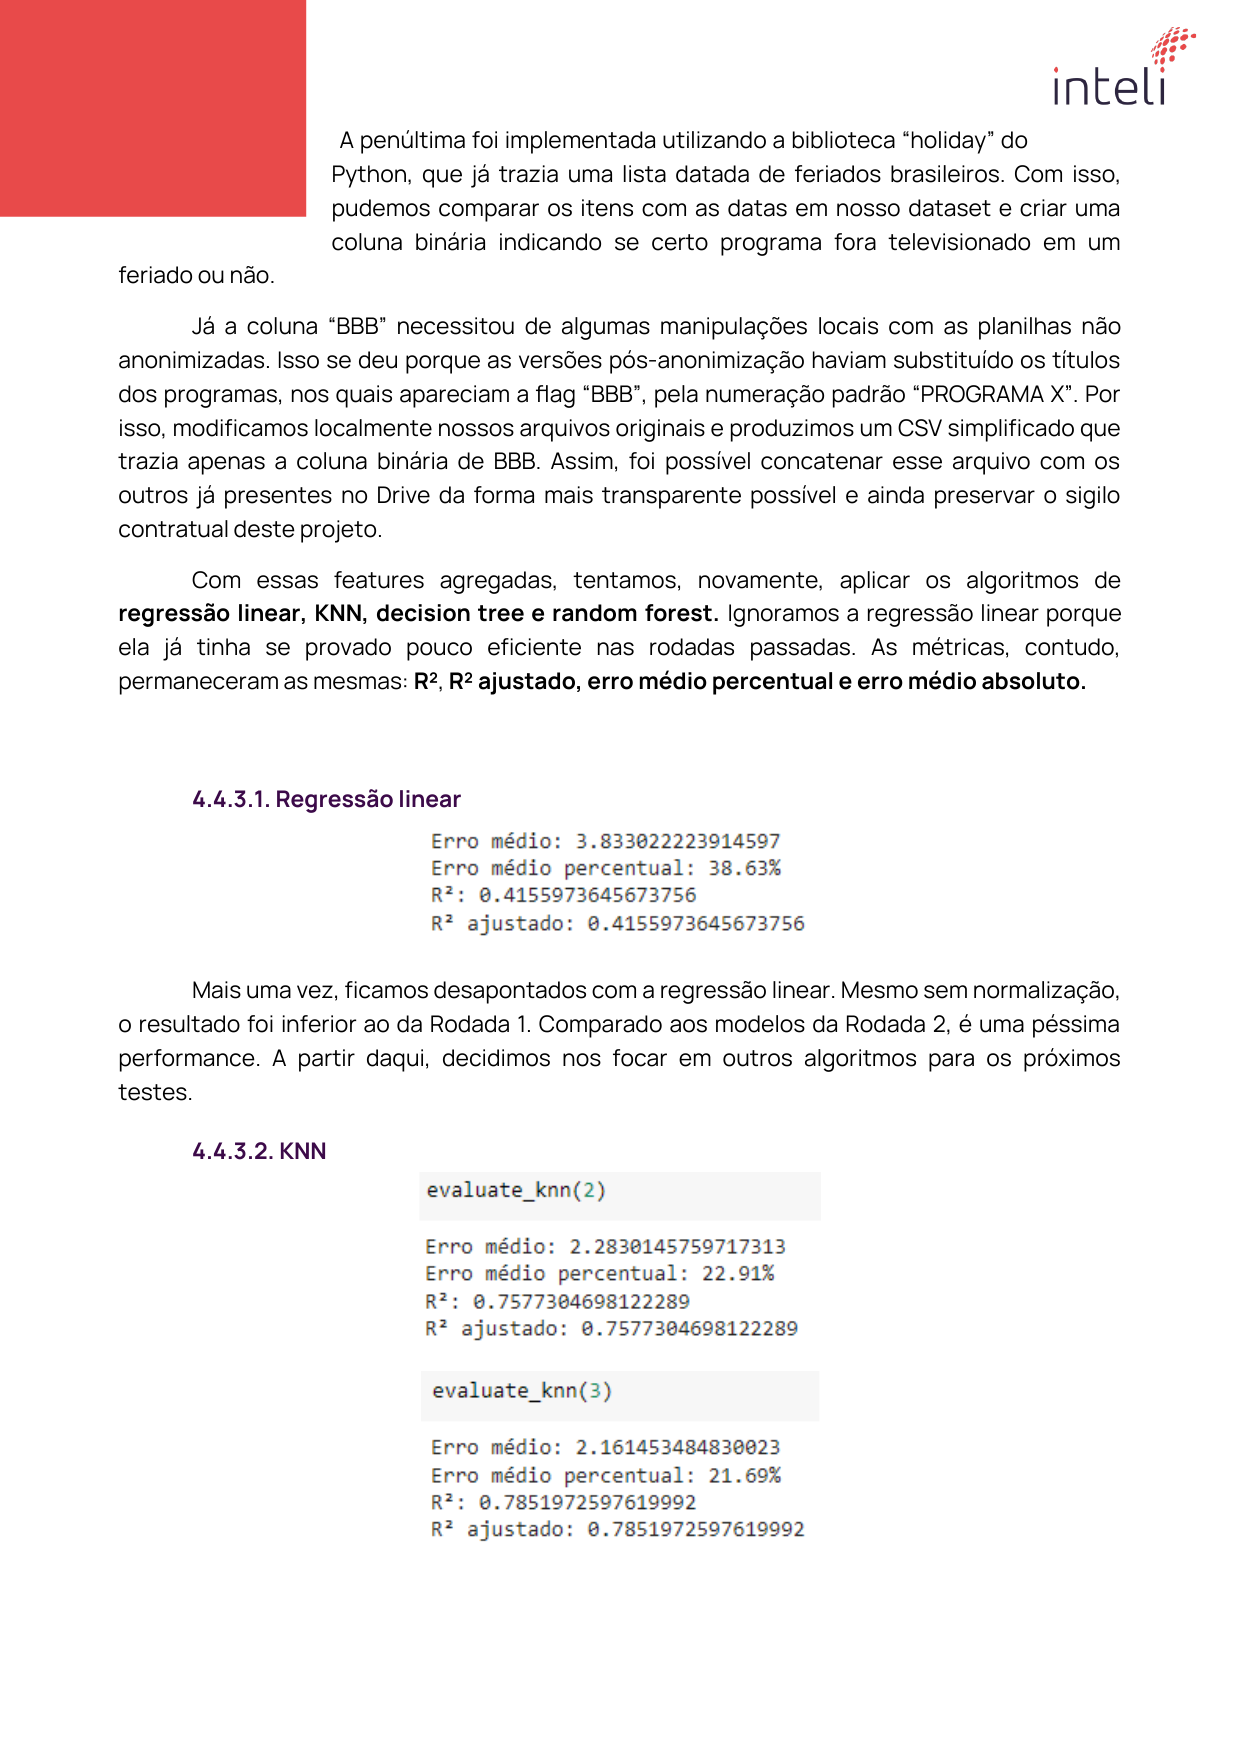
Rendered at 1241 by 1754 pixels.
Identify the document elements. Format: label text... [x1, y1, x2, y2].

text A penúltima foi implementada utilizando a biblioteca “holiday” do Python, que já trazia uma lista datada de feriados brasileiros. Com isso, pudemos comparar os itens com as datas em nosso dataset e criar uma coluna binária indicando se certo programa fora televisionado em um feriado ou não. [118, 124, 1122, 291]
picture [0, 0, 307, 217]
text Mais uma vez, ficamos desapontados com a regressão linear. Mesmo sem normalização, o resultado foi inferior ao da Rodada 1. Comparado aos modelos da Rodada 2, é uma péssima performance. A partir daqui, decidimos nos focar em outros algoritmos para os próximos testes. [118, 974, 1122, 1107]
text Já a coluna “BBB” necessitou de algumas manipulações locais com as planilhas não anonimizadas. Isso se deu porque as versões pós-anonimização haviam substituído os títulos dos programas, nos quais apareciam a flag “BBB”, pela numeração padrão “PROGRAMA X”. Por isso, modificamos localmente nossos arquivos originais e produzimos um CSV simplificado que trazia apenas a coluna binária de BBB. Assim, foi possível concatenar esse arquivo com os outros já presentes no Drive da forma mais transparente possível e ainda preservar o sigilo contratual deste projeto. [118, 310, 1122, 544]
subtitle 4.4.3.1. Regressão linear [118, 783, 1122, 814]
picture [417, 820, 823, 956]
subtitle 4.4.3.2. KNN [118, 1135, 1122, 1166]
picture [421, 1371, 820, 1549]
picture [1054, 27, 1197, 105]
text Com essas features agregadas, tentamos, novamente, aplicar os algoritmos de regressão linear, KNN, decision tree e random forest. Ignoramos a regressão linear porque ela já tinha se provado pouco eficiente nas rodadas passadas. As métricas, contudo, permaneceram as mesmas: R², R² ajustado, erro médio percentual e erro médio absoluto. [118, 563, 1122, 696]
picture [419, 1172, 821, 1353]
